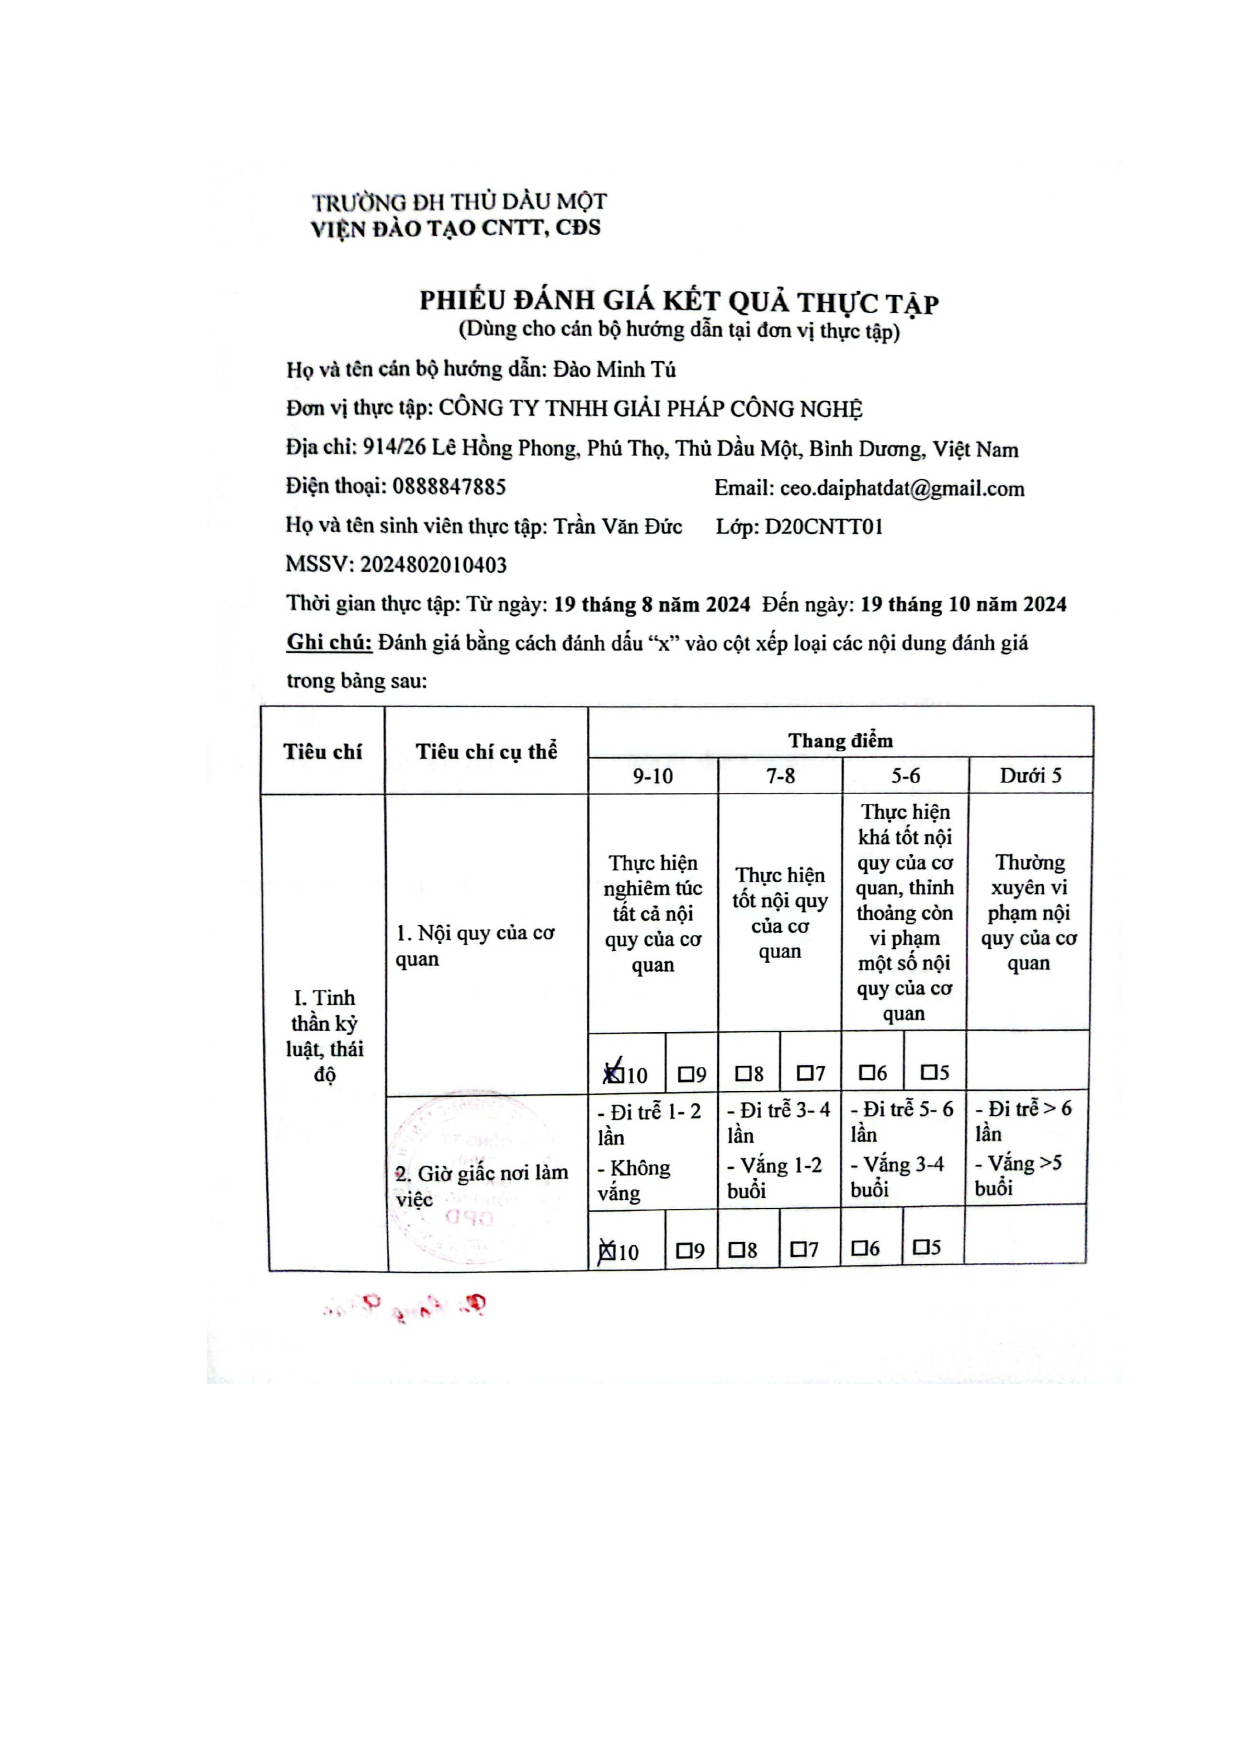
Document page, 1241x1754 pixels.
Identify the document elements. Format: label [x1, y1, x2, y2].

picture [206, 160, 1123, 1384]
